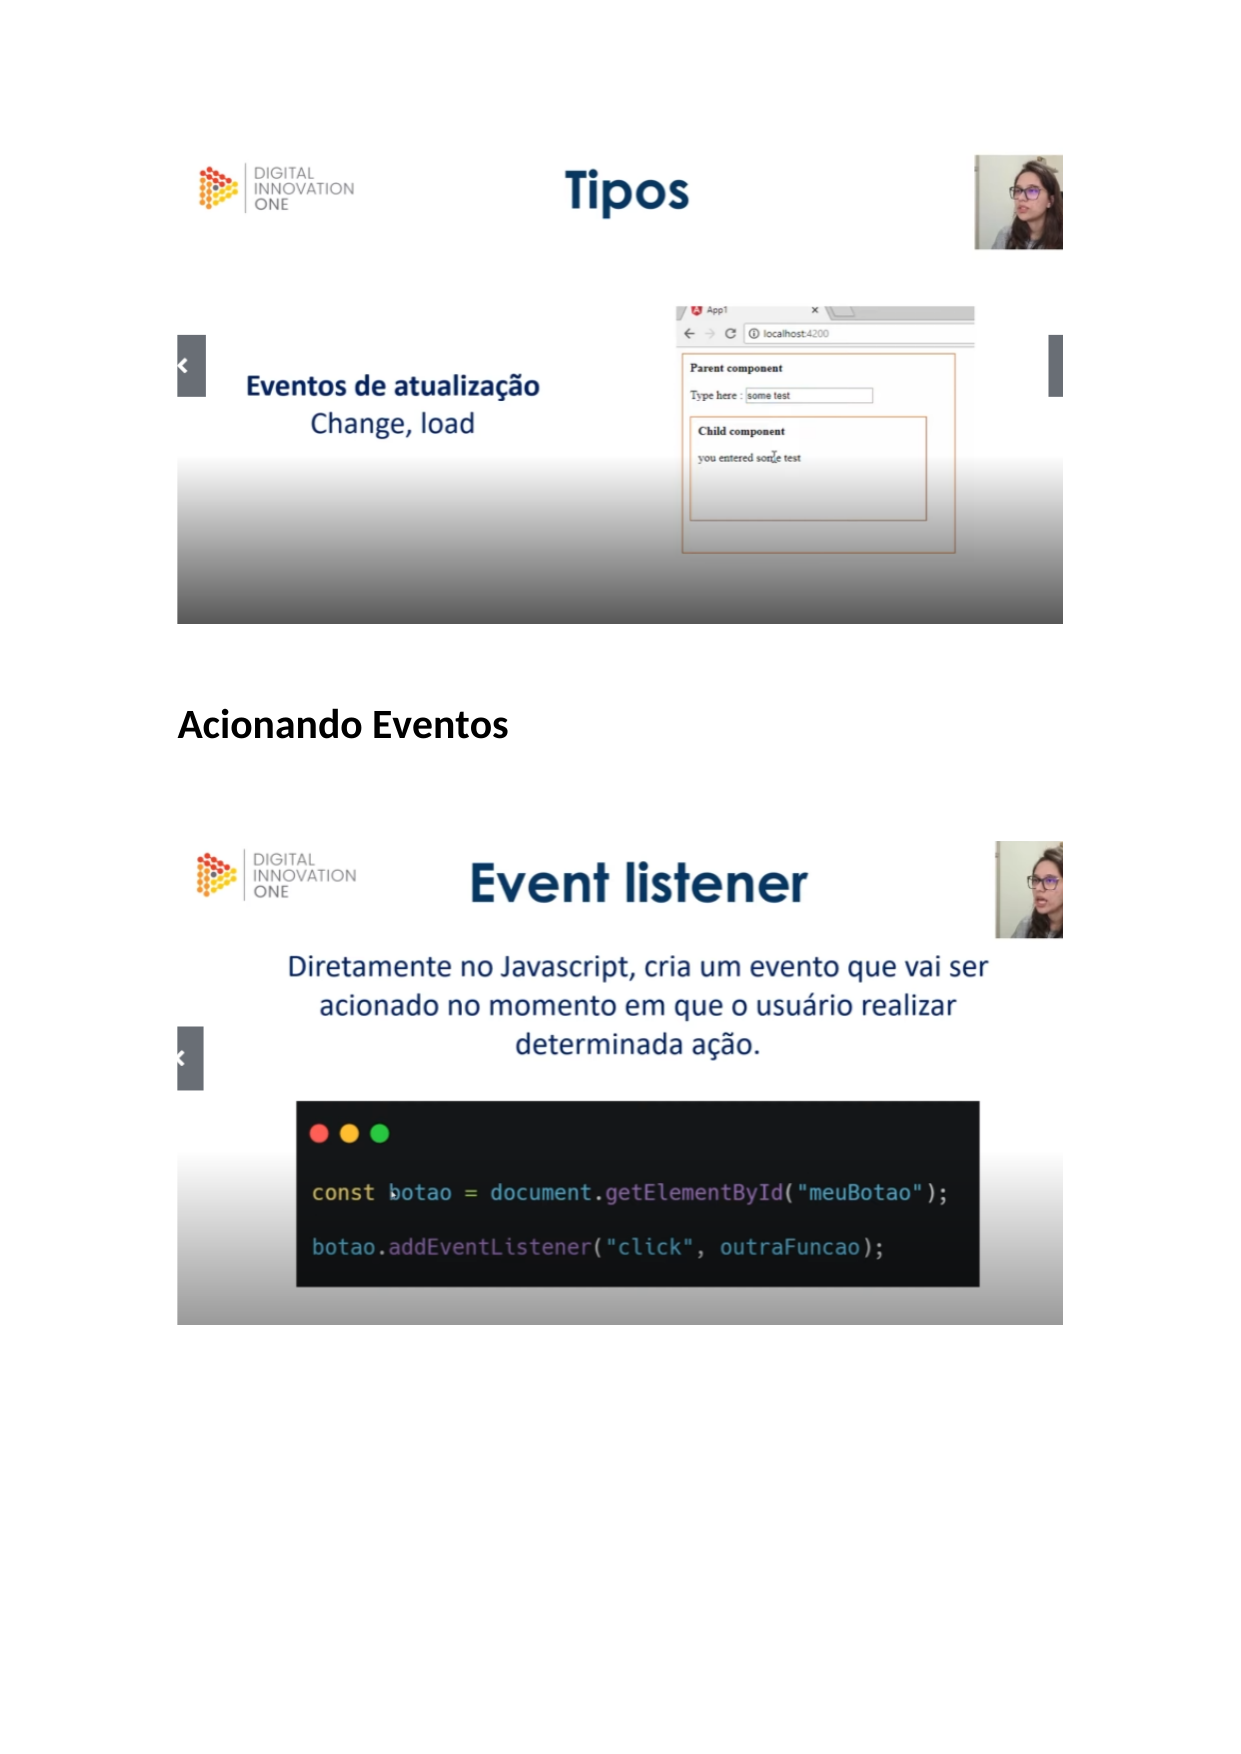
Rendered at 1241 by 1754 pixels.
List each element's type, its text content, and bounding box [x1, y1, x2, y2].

text Acionando Eventos [177, 698, 1063, 749]
picture [177, 841, 1063, 1325]
picture [177, 147, 1063, 624]
